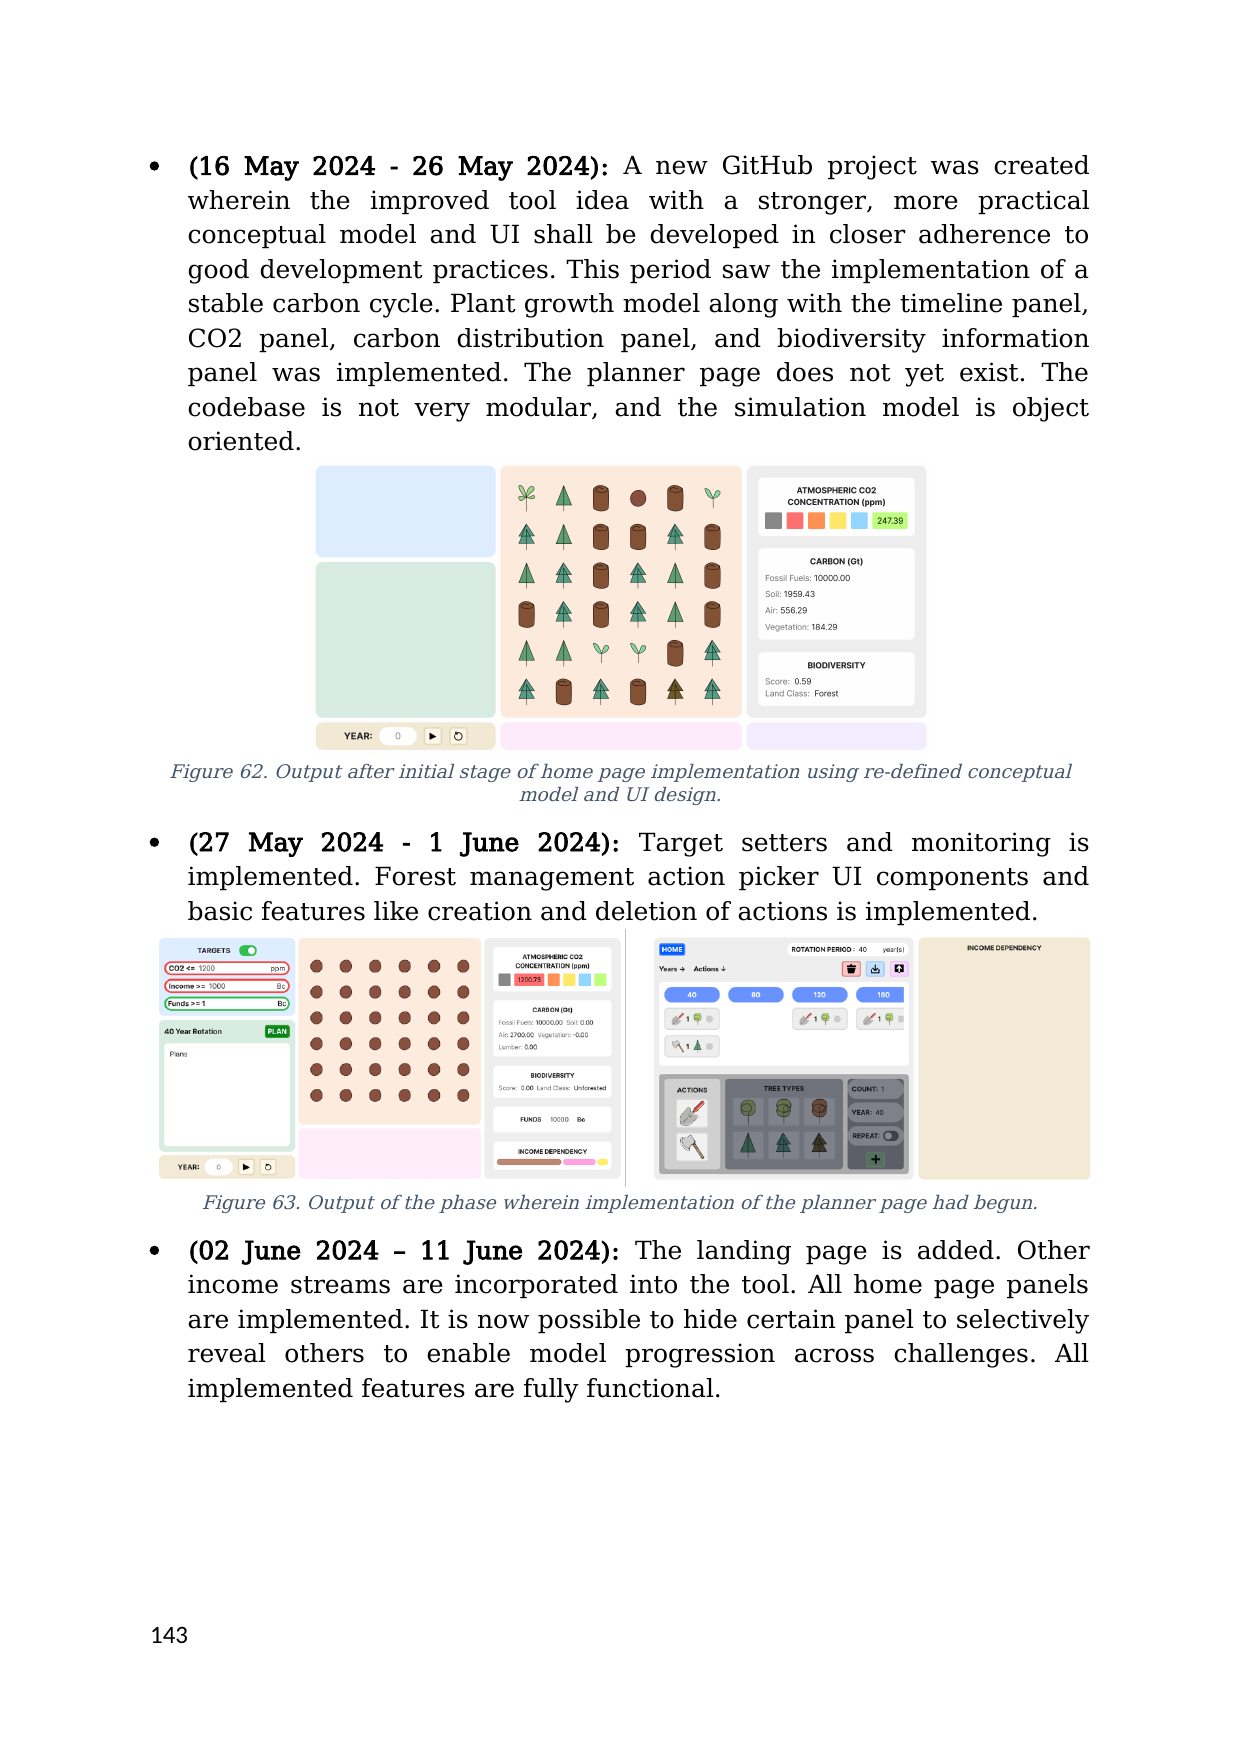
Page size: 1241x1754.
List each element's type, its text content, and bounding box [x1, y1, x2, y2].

text Figure 62. Output after initial stage of home page implementation using re-defined conceptual model and UI design. [150, 760, 1090, 805]
list (16 May 2024 - 26 May 2024): A new GitHub project was created wherein the improved tool idea with a stronger, more practical conceptual model and UI shall be developed in closer adherence to good development practices. This period saw the implementation of a stable carbon cycle. Plant growth model along with the timeline panel, CO2 panel, carbon distribution panel, and biodiversity information panel was implemented. The planner page does not yet exist. The codebase is not very modular, and the simulation model is object oriented. [150, 150, 1090, 456]
list (27 May 2024 - 1 June 2024): Target setters and monitoring is implemented. Forest management action picker UI components and basic features like creation and deletion of actions is implemented. [150, 826, 1090, 925]
text Figure 63. Output of the phase wherein implementation of the planner page had begun. [150, 1191, 1090, 1213]
picture [310, 460, 930, 756]
picture [150, 929, 1095, 1187]
list (02 June 2024 – 11 June 2024): The landing page is added. Other income streams are incorporated into the tool. All home page panels are implemented. It is now possible to hide certain panel to selectively reveal others to enable model progression across challenges. All implemented features are fully functional. [150, 1234, 1090, 1402]
